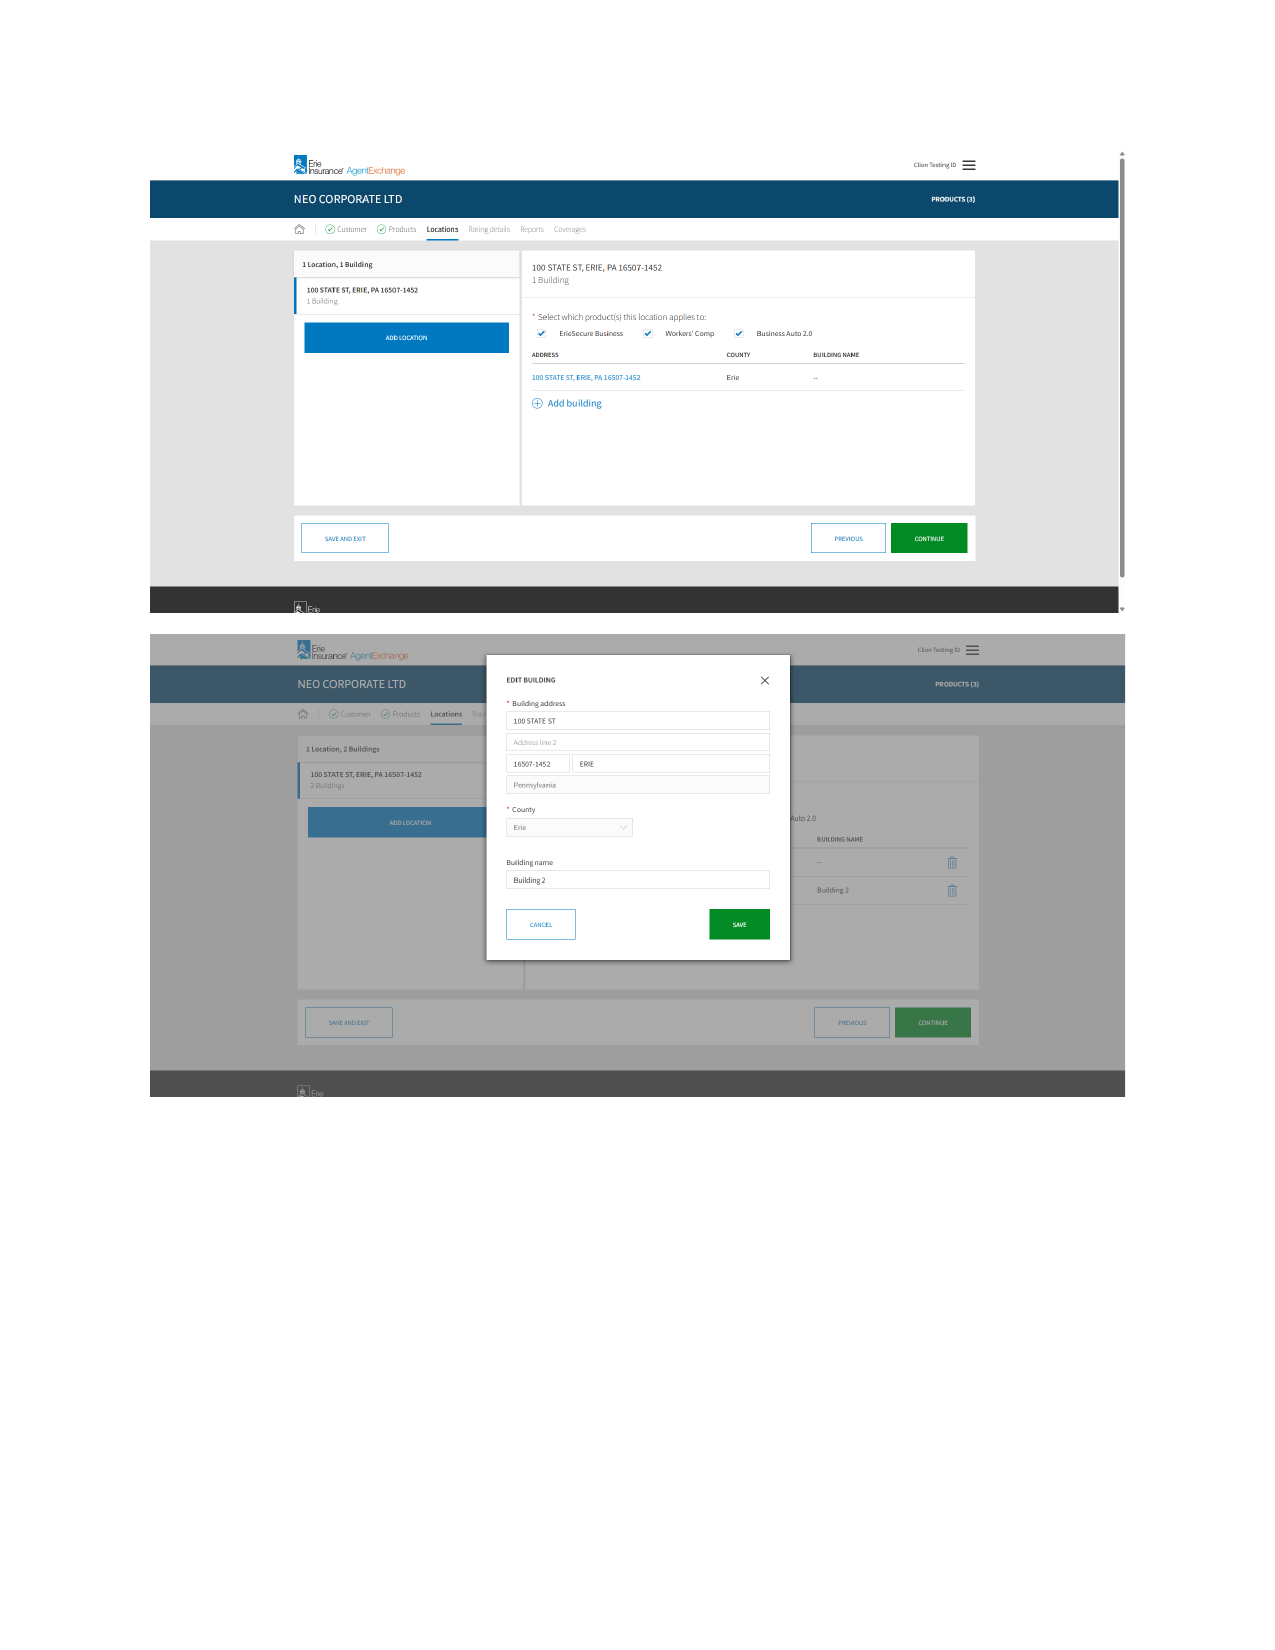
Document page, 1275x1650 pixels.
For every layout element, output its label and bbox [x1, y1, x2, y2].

picture [150, 634, 1125, 1097]
picture [150, 150, 1125, 613]
